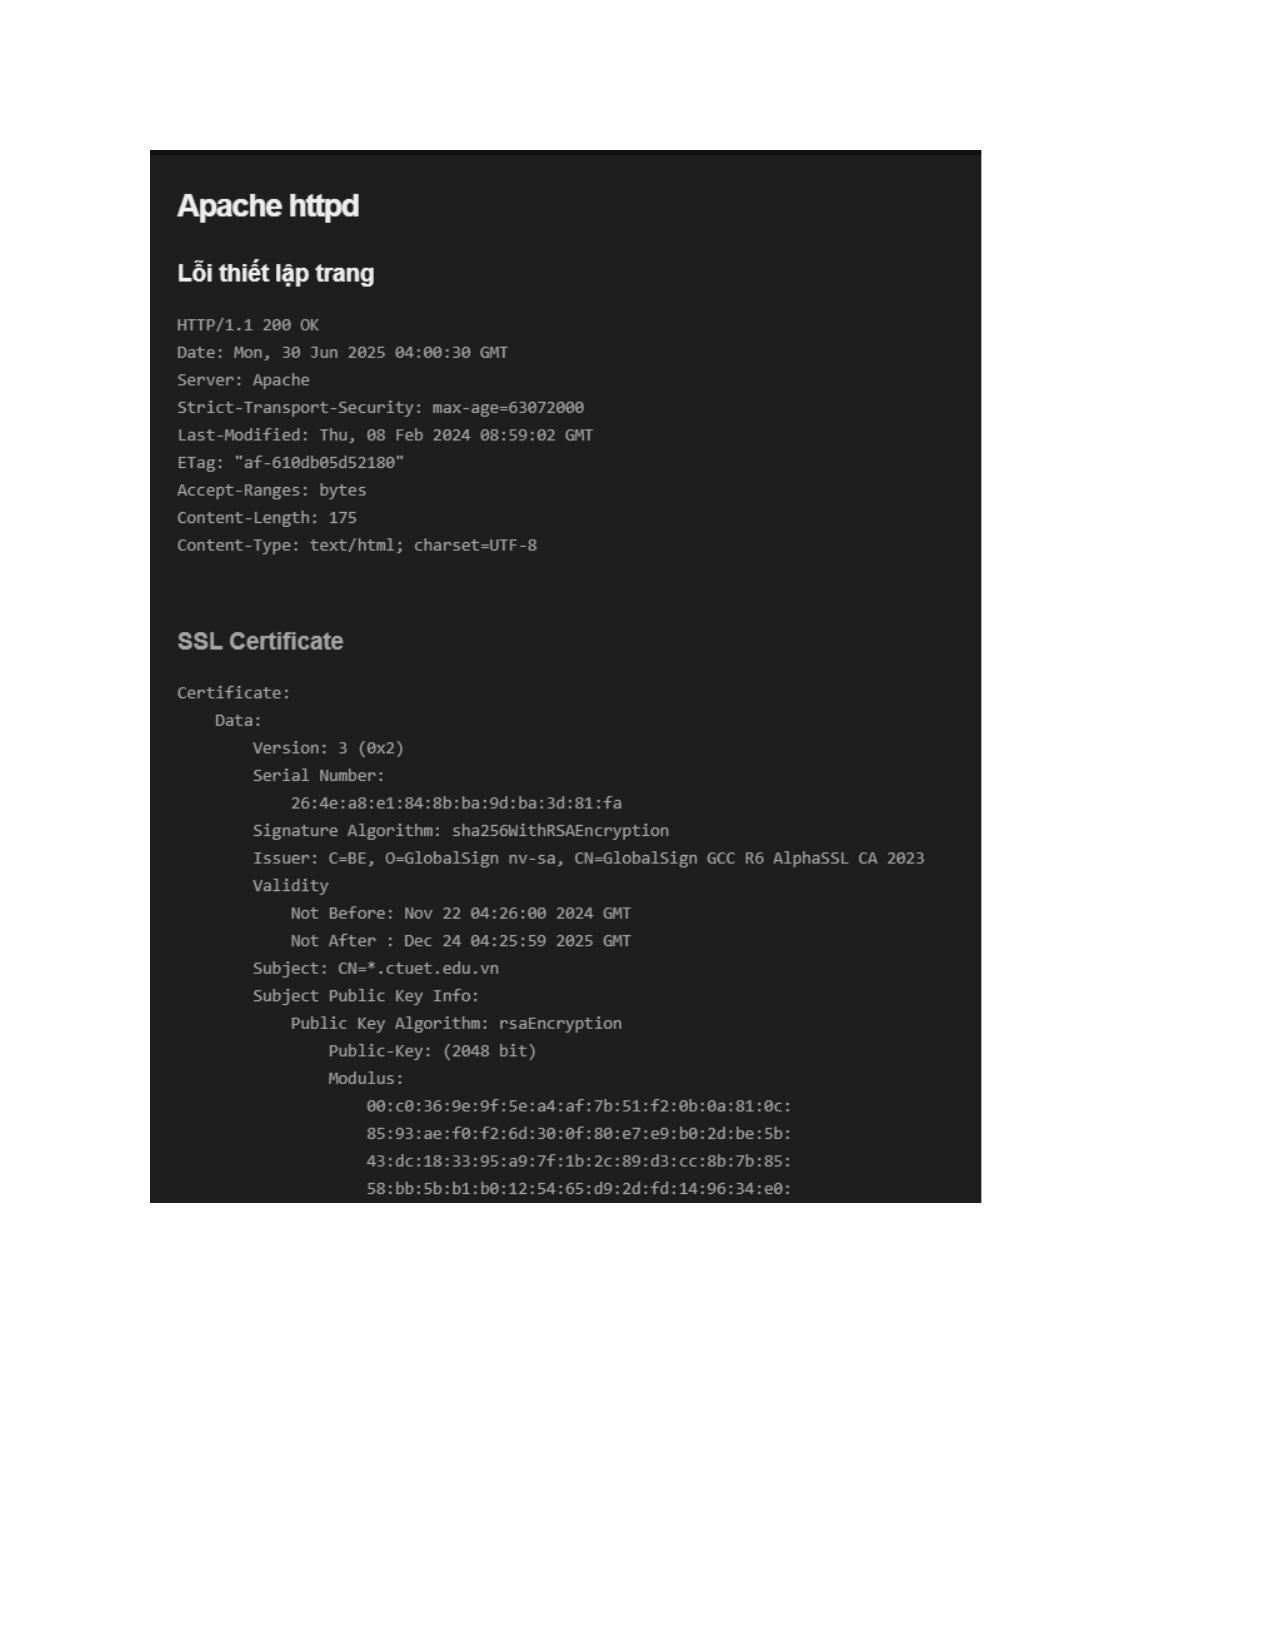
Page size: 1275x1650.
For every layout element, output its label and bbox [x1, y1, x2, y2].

picture [150, 150, 982, 1203]
